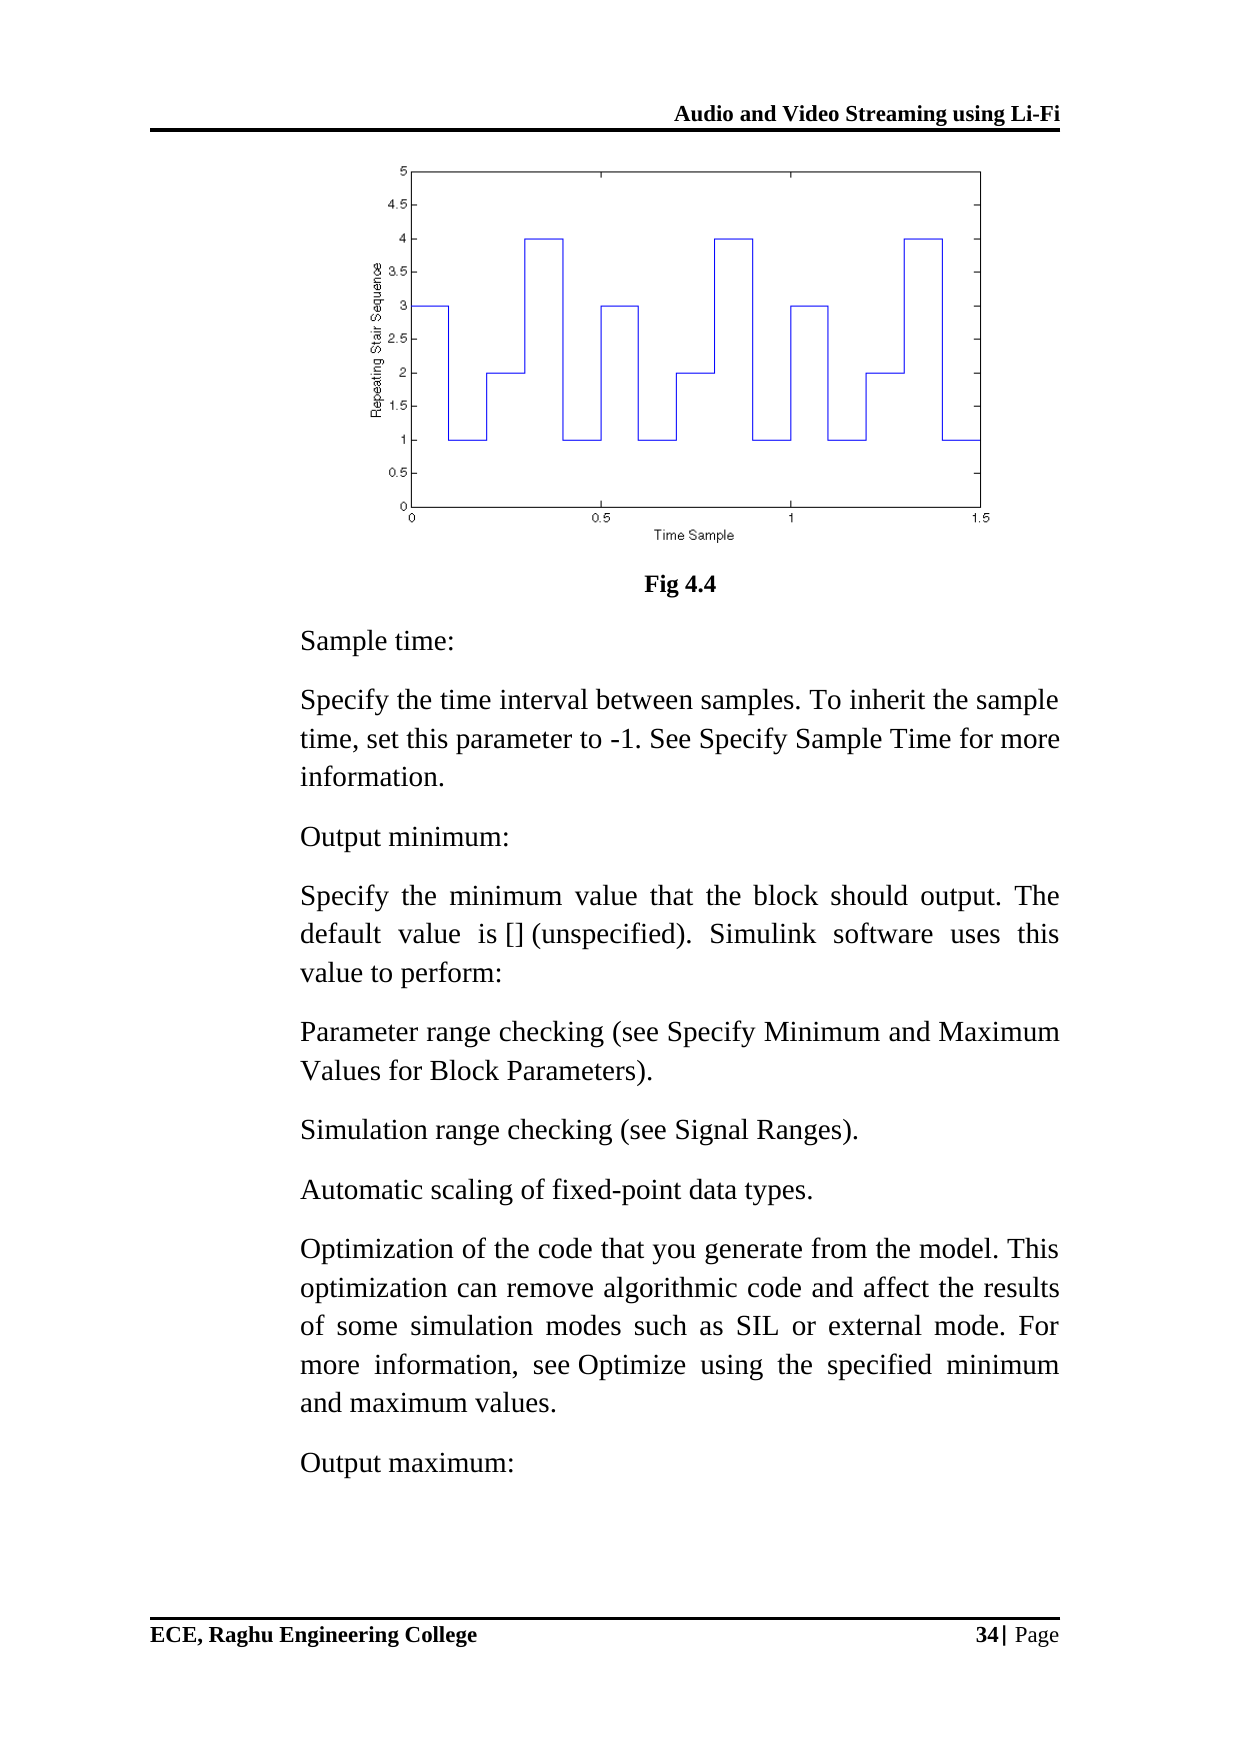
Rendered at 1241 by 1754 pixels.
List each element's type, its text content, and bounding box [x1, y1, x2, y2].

text Specify the minimum value that the block should output. The default value is [] (unspecified). Simulink software uses this value to perform: [300, 878, 1060, 989]
text Output maximum: [300, 1445, 1060, 1478]
text Specify the time interval between samples. To inherit the sample time, set this parameter to -1. See Specify Sample Time for more information. [300, 682, 1060, 793]
picture [348, 158, 1012, 544]
text Automatic scaling of fixed-point data types. [300, 1172, 1060, 1205]
text Simulation range checking (see Signal Ranges). [300, 1112, 1060, 1146]
text Output minimum: [300, 819, 1060, 852]
text Fig 4.4 [300, 569, 1060, 598]
text Sample time: [300, 623, 1060, 656]
text Parameter range checking (see Specify Minimum and Maximum Values for Block Parameters). [300, 1014, 1060, 1087]
